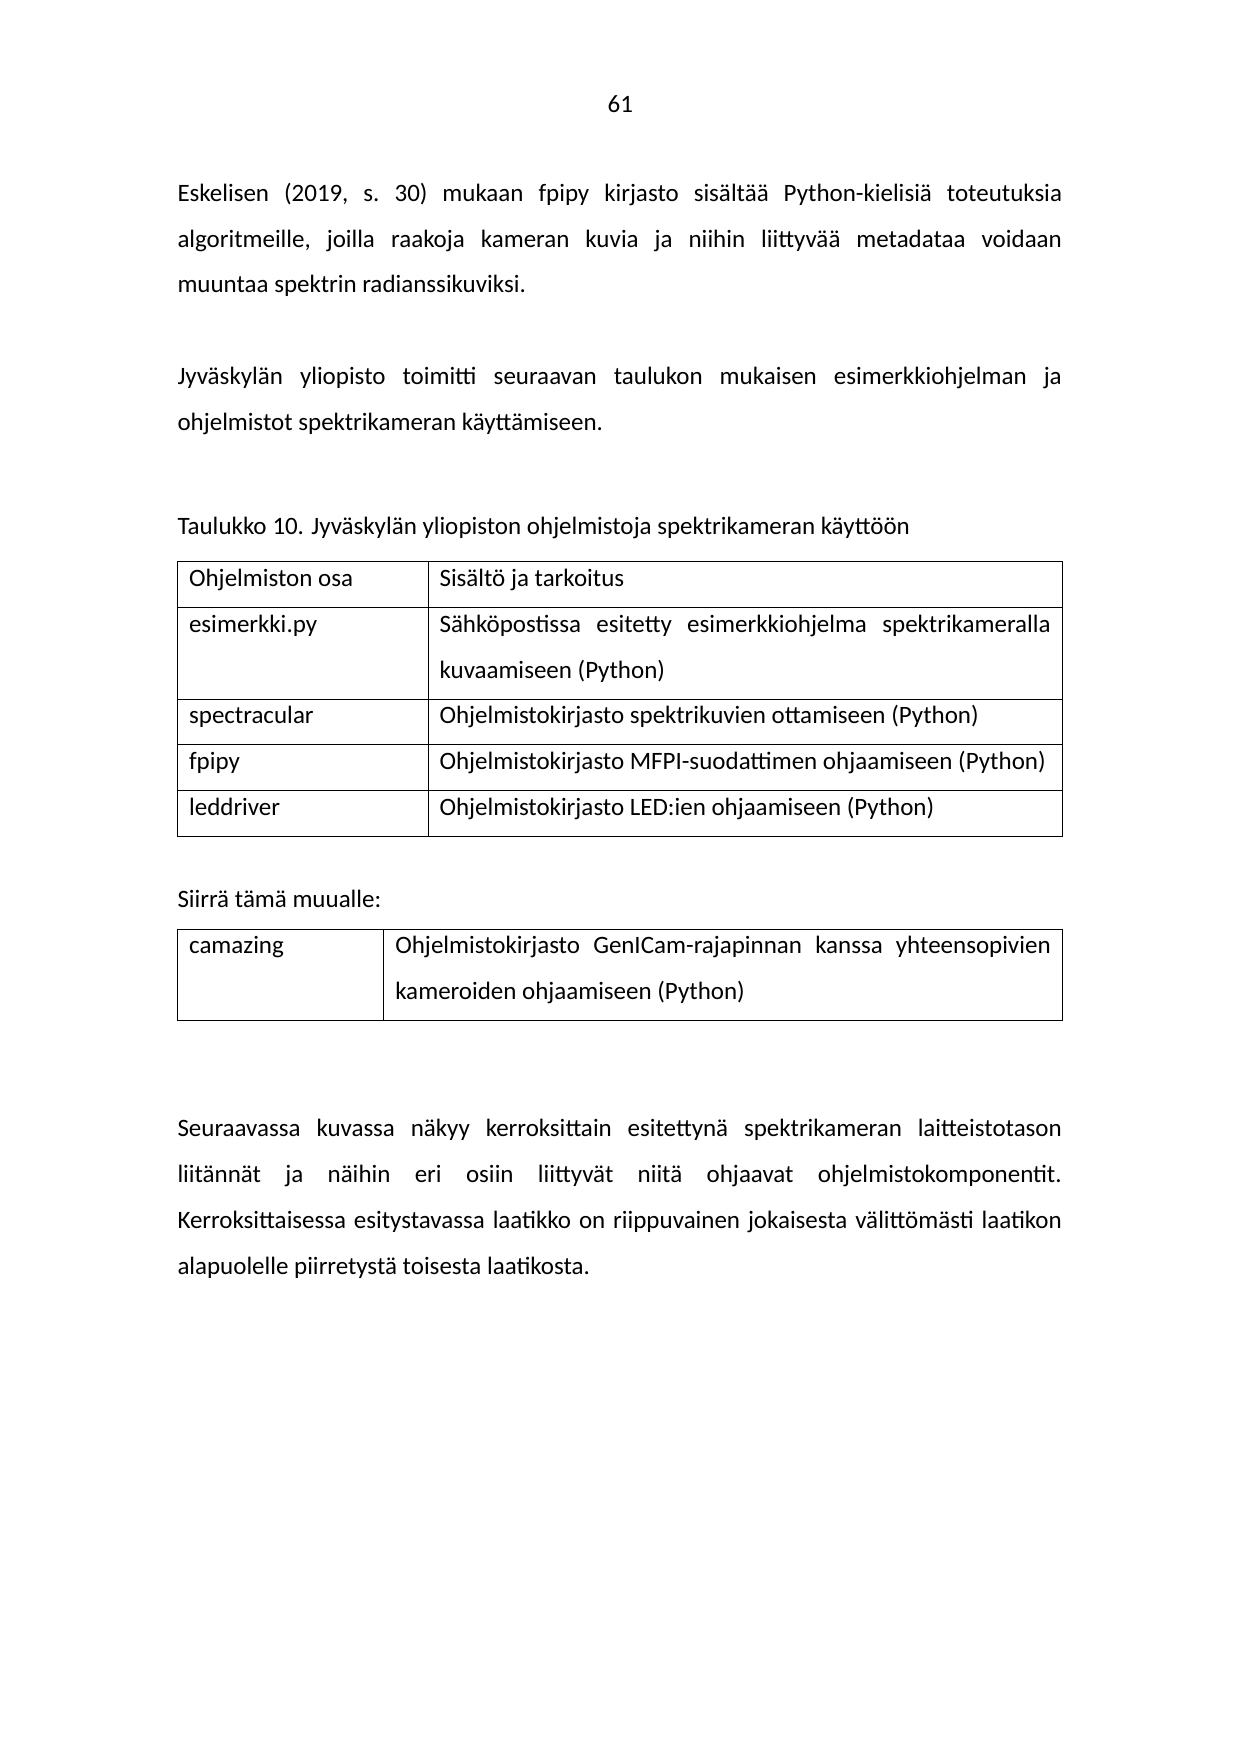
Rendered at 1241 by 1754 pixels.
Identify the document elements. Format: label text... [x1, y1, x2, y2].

table_header Ohjelmistokirjasto GenICam-rajapinnan kanssa yhteensopivien kameroiden ohjaamiseen (Python) [384, 930, 1062, 1020]
table_cell Ohjelmistokirjasto LED:ien ohjaamiseen (Python) [429, 791, 1062, 836]
table_header camazing [178, 930, 383, 1020]
table_cell spectracular [178, 700, 428, 744]
table_header Sisältö ja tarkoitus [429, 562, 1062, 607]
text Seuraavassa kuvassa näkyy kerroksittain esitettynä spektrikameran laitteistotason liitännät ja näihin eri osiin liittyvät niitä ohjaavat ohjelmistokomponentit. Kerroksittaisessa esitystavassa laatikko on riippuvainen jokaisesta välittömästi laatikon alapuolelle piirretystä toisesta laatikosta. [177, 1113, 1063, 1280]
table_cell fpipy [178, 745, 428, 790]
table_cell Ohjelmistokirjasto MFPI-suodattimen ohjaamiseen (Python) [429, 745, 1062, 790]
text Taulukko 10. Jyväskylän yliopiston ohjelmistoja spektrikameran käyttöön [177, 510, 1063, 540]
table_cell leddriver [178, 791, 428, 836]
table_cell esimerkki.py [178, 608, 428, 698]
text Siirrä tämä muualle: [177, 883, 1063, 913]
table_cell Ohjelmistokirjasto spektrikuvien ottamiseen (Python) [429, 700, 1062, 744]
text Eskelisen (2019, s. 30) mukaan fpipy kirjasto sisältää Python-kielisiä toteutuksia algoritmeille, joilla raakoja kameran kuvia ja niihin liittyvää metadataa voidaan muuntaa spektrin radianssikuviksi. [177, 177, 1063, 299]
text Jyväskylän yliopisto toimitti seuraavan taulukon mukaisen esimerkkiohjelman ja ohjelmistot spektrikameran käyttämiseen. [177, 360, 1063, 436]
table_header Ohjelmiston osa [178, 562, 428, 607]
table_cell Sähköpostissa esitetty esimerkkiohjelma spektrikameralla kuvaamiseen (Python) [429, 608, 1062, 698]
